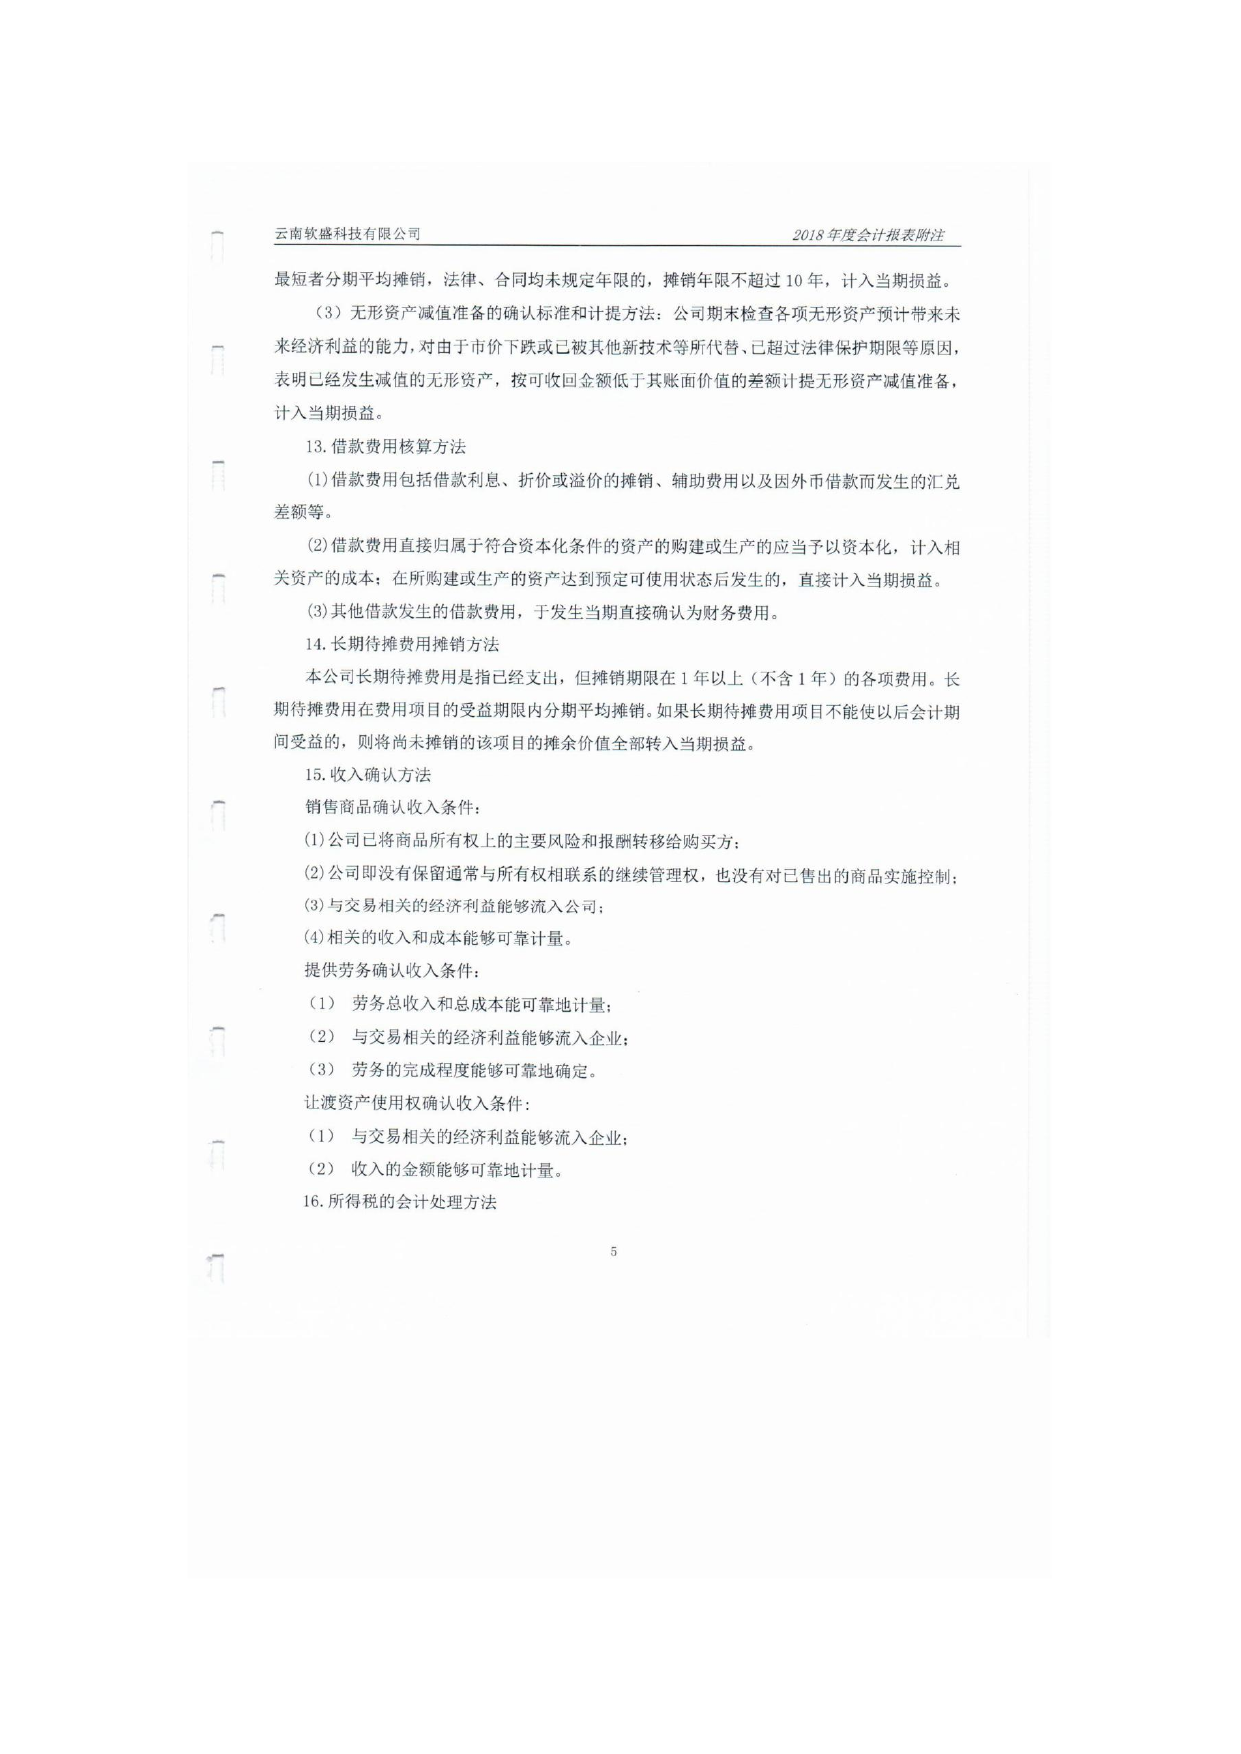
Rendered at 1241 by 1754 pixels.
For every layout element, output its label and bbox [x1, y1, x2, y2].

picture [187, 162, 1052, 1586]
